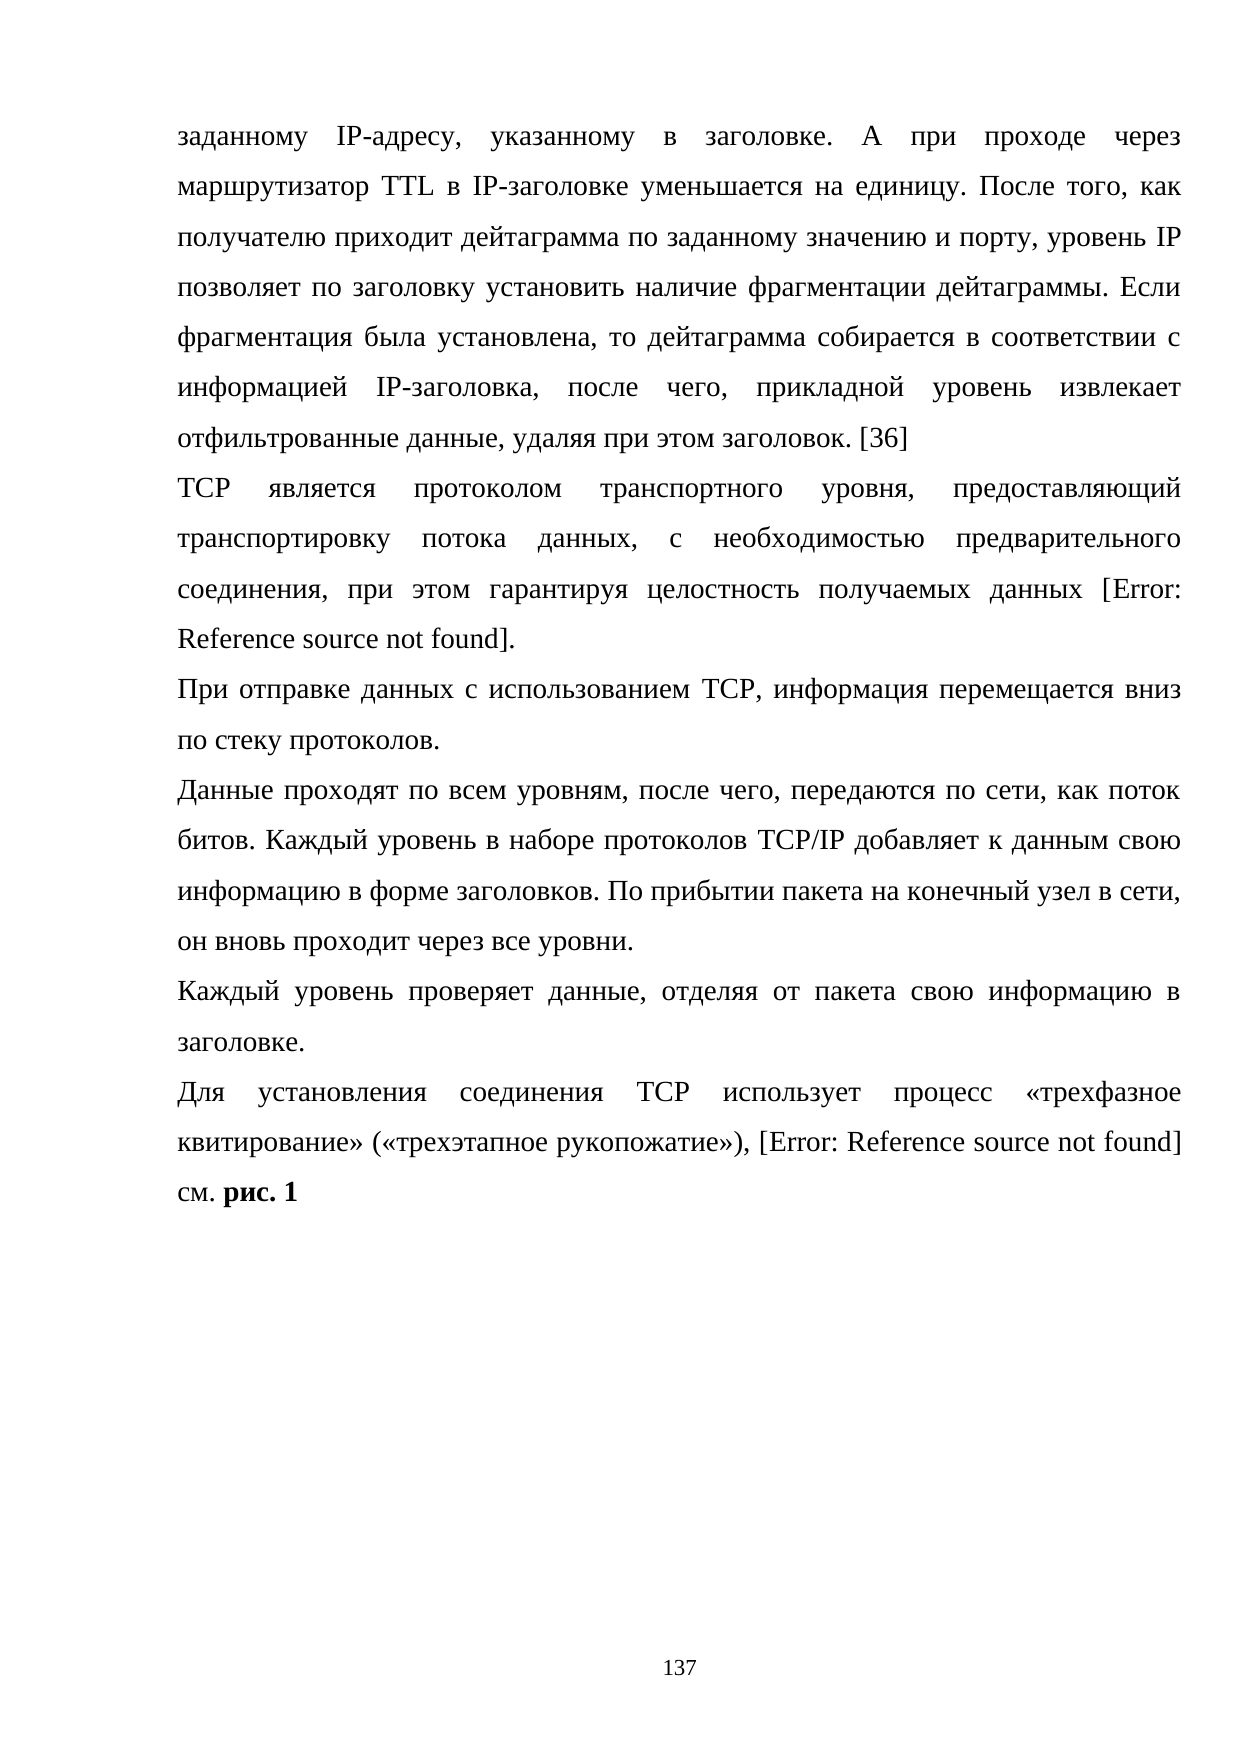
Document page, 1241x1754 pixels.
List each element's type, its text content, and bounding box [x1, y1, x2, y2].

text Каждый уровень проверяет данные, отделяя от пакета свою информацию в заголовке. [177, 973, 1182, 1057]
text При отправке данных с использованием TCP, информация перемещается вниз по стеку протоколов. [177, 671, 1182, 755]
text Данные проходят по всем уровням, после чего, передаются по сети, как поток битов. Каждый уровень в наборе протоколов TCP/IP добавляет к данным свою информацию в форме заголовков. По прибытии пакета на конечный узел в сети, он вновь проходит через все уровни. [177, 772, 1182, 957]
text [177, 118, 1182, 453]
